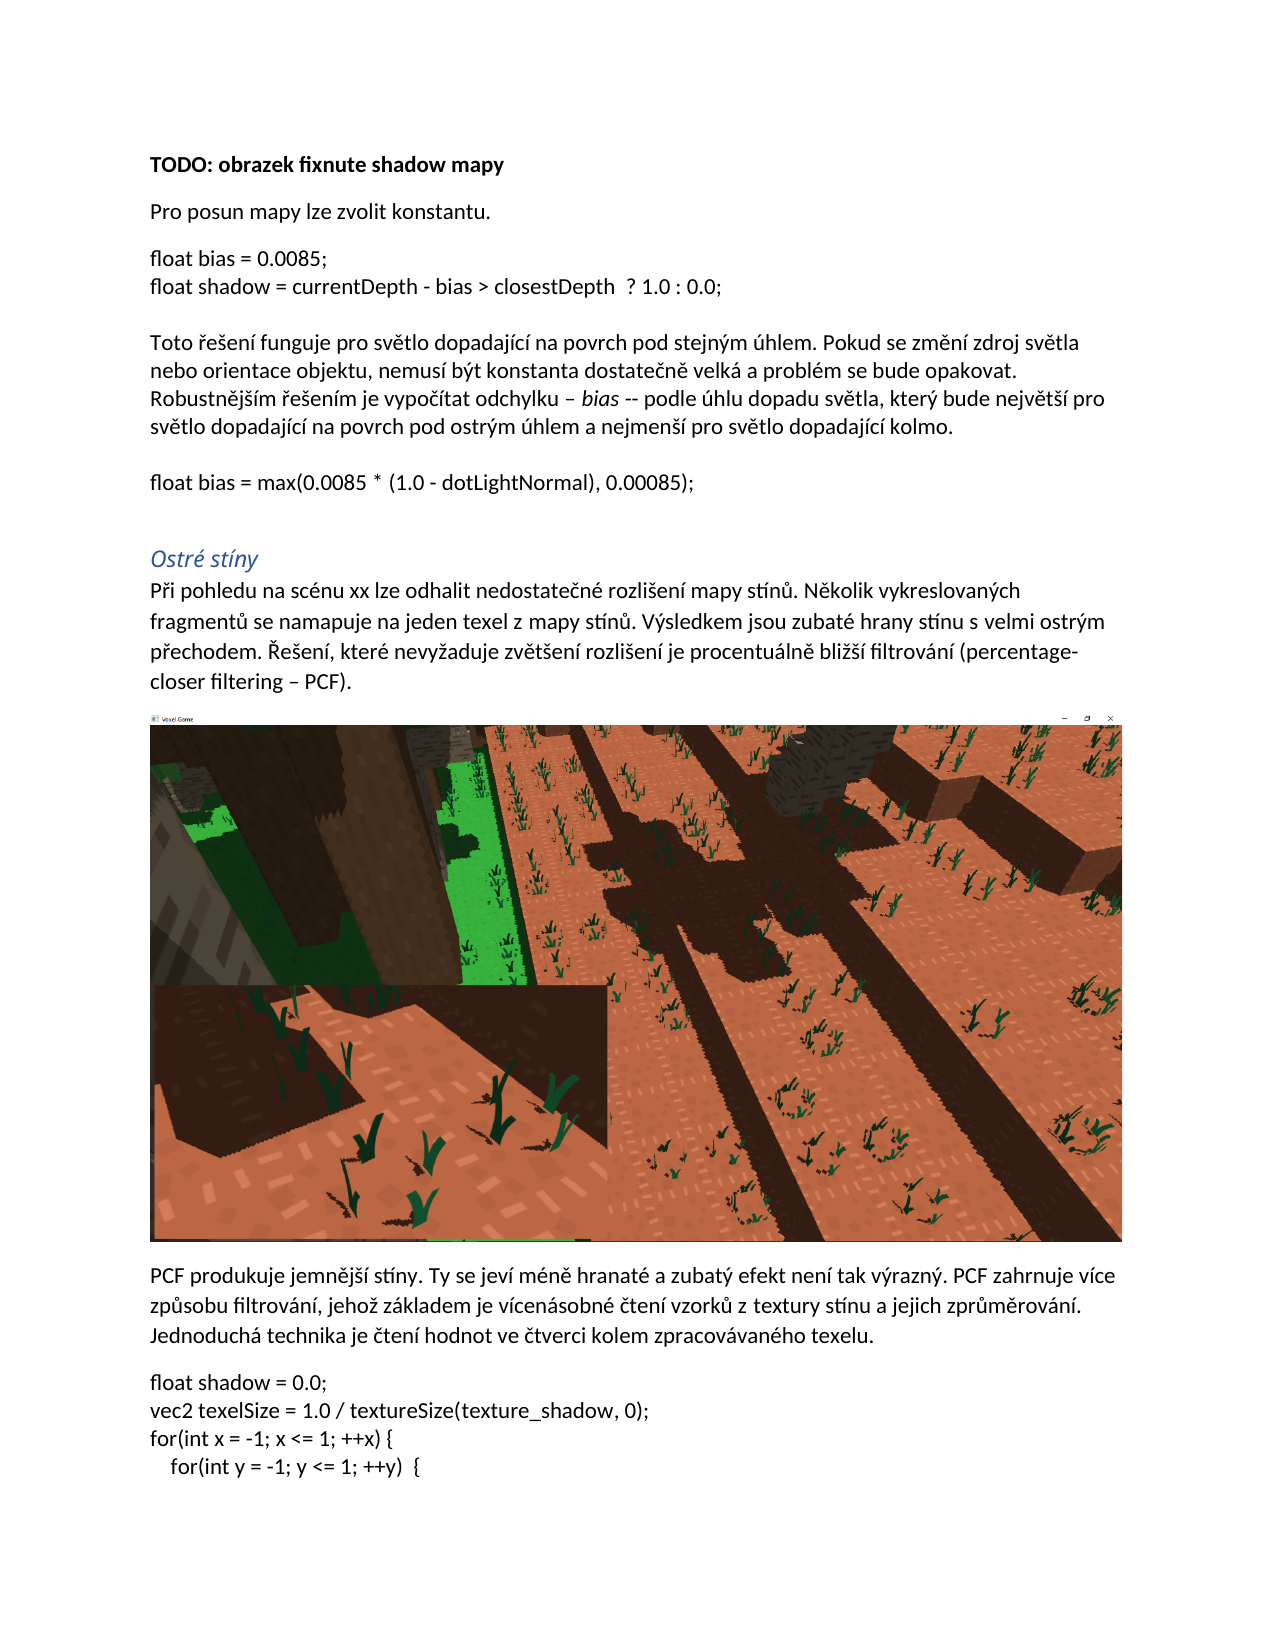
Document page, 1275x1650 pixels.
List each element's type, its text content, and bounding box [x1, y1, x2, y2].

text for(int y = -1; y <= 1; ++y) { [150, 1452, 1125, 1480]
text TODO: obrazek fixnute shadow mapy [150, 150, 1125, 178]
text float bias = max(0.0085 * (1.0 - dotLightNormal), 0.00085); [150, 468, 1125, 496]
text float bias = 0.0085; [150, 244, 1125, 272]
text Pro posun mapy lze zvolit konstantu. [150, 197, 1125, 225]
text for(int x = -1; x <= 1; ++x) { [150, 1424, 1125, 1452]
text Toto řešení funguje pro světlo dopadající na povrch pod stejným úhlem. Pokud se změní zdroj světla nebo orientace objektu, nemusí být konstanta dostatečně velká a problém se bude opakovat. Robustnějším řešením je vypočítat odchylku – bias -- podle úhlu dopadu světla, který bude největší pro světlo dopadající na povrch pod ostrým úhlem a nejmenší pro světlo dopadající kolmo. [150, 328, 1125, 440]
text float shadow = currentDepth - bias > closestDepth ? 1.0 : 0.0; [150, 272, 1125, 300]
text vec2 texelSize = 1.0 / textureSize(texture_shadow, 0); [150, 1396, 1125, 1424]
text PCF produkuje jemnější stíny. Ty se jeví méně hranaté a zubatý efekt není tak výrazný. PCF zahrnuje více způsobu filtrování, jehož základem je vícenásobné čtení vzorků z textury stínu a jejich zprůměrování. Jednoduchá technika je čtení hodnot ve čtverci kolem zpracovávaného texelu. [150, 1261, 1125, 1349]
picture [150, 714, 1123, 1242]
text Při pohledu na scénu xx lze odhalit nedostatečné rozlišení mapy stínů. Několik vykreslovaných fragmentů se namapuje na jeden texel z mapy stínů. Výsledkem jsou zubaté hrany stínu s velmi ostrým přechodem. Řešení, které nevyžaduje zvětšení rozlišení je procentuálně bližší filtrování (percentage-closer filtering – PCF). [150, 577, 1125, 695]
subtitle Ostré stíny [150, 543, 1125, 574]
text float shadow = 0.0; [150, 1368, 1125, 1396]
